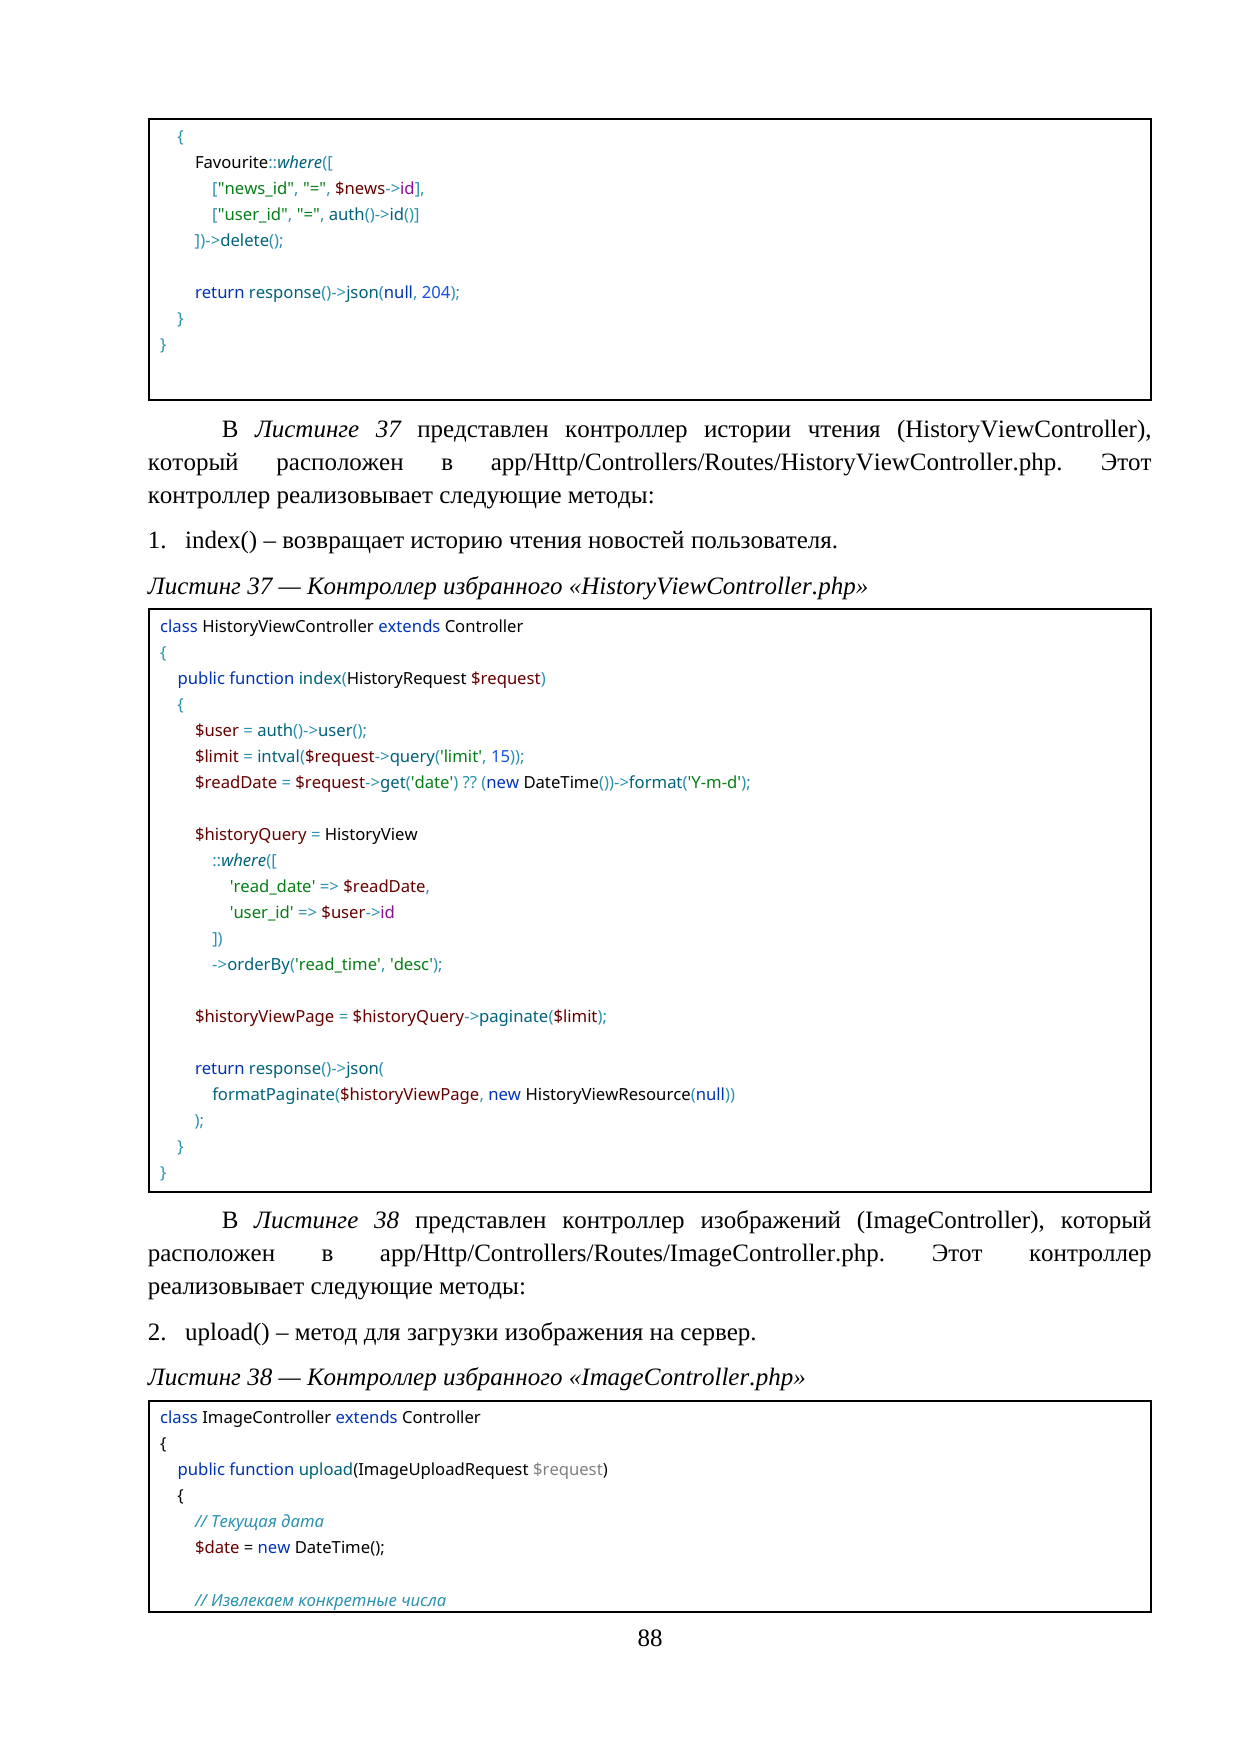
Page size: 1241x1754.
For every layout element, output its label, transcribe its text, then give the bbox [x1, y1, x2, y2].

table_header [150, 1402, 1150, 1611]
picture [283, 723, 287, 736]
text В Листинге 37 представлен контроллер истории чтения (HistoryViewController), который расположен в app/Http/Controllers/Routes/HistoryViewController.php. Этот контроллер реализовывает следующие методы: [148, 414, 1152, 508]
picture [278, 159, 285, 166]
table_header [150, 120, 1150, 399]
table_header class HistoryViewController extends Controller { public function index(HistoryRequest $request) { $user = auth()->user(); $limit = intval($request->query('limit', 15)); $readDate = $request->get('date') ?? (new DateTime())->format('Y-m-d'); $historyQuery = HistoryView ::where([ 'read_date' => $readDate, 'user_id' => $user->id ]) ->orderBy('read_time', 'desc'); $historyViewPage = $historyQuery->paginate($limit); return response()->json( formatPaginate($historyViewPage, new HistoryViewResource(null)) ); } } [150, 610, 1150, 1191]
picture [272, 958, 279, 968]
list index() – возвращает историю чтения новостей пользователя. [148, 525, 1152, 554]
list Листинг 38 — Контроллер избранного «ImageController.php» [148, 1362, 1152, 1391]
picture [222, 857, 229, 864]
list upload() – метод для загрузки изображения на сервер. [148, 1317, 1152, 1346]
list Листинг 37 — Контроллер избранного «HistoryViewController.php» [148, 571, 1152, 599]
text В Листинге 38 представлен контроллер изображений (ImageController), который расположен в app/Http/Controllers/Routes/ImageController.php. Этот контроллер реализовывает следующие методы: [148, 1205, 1152, 1300]
